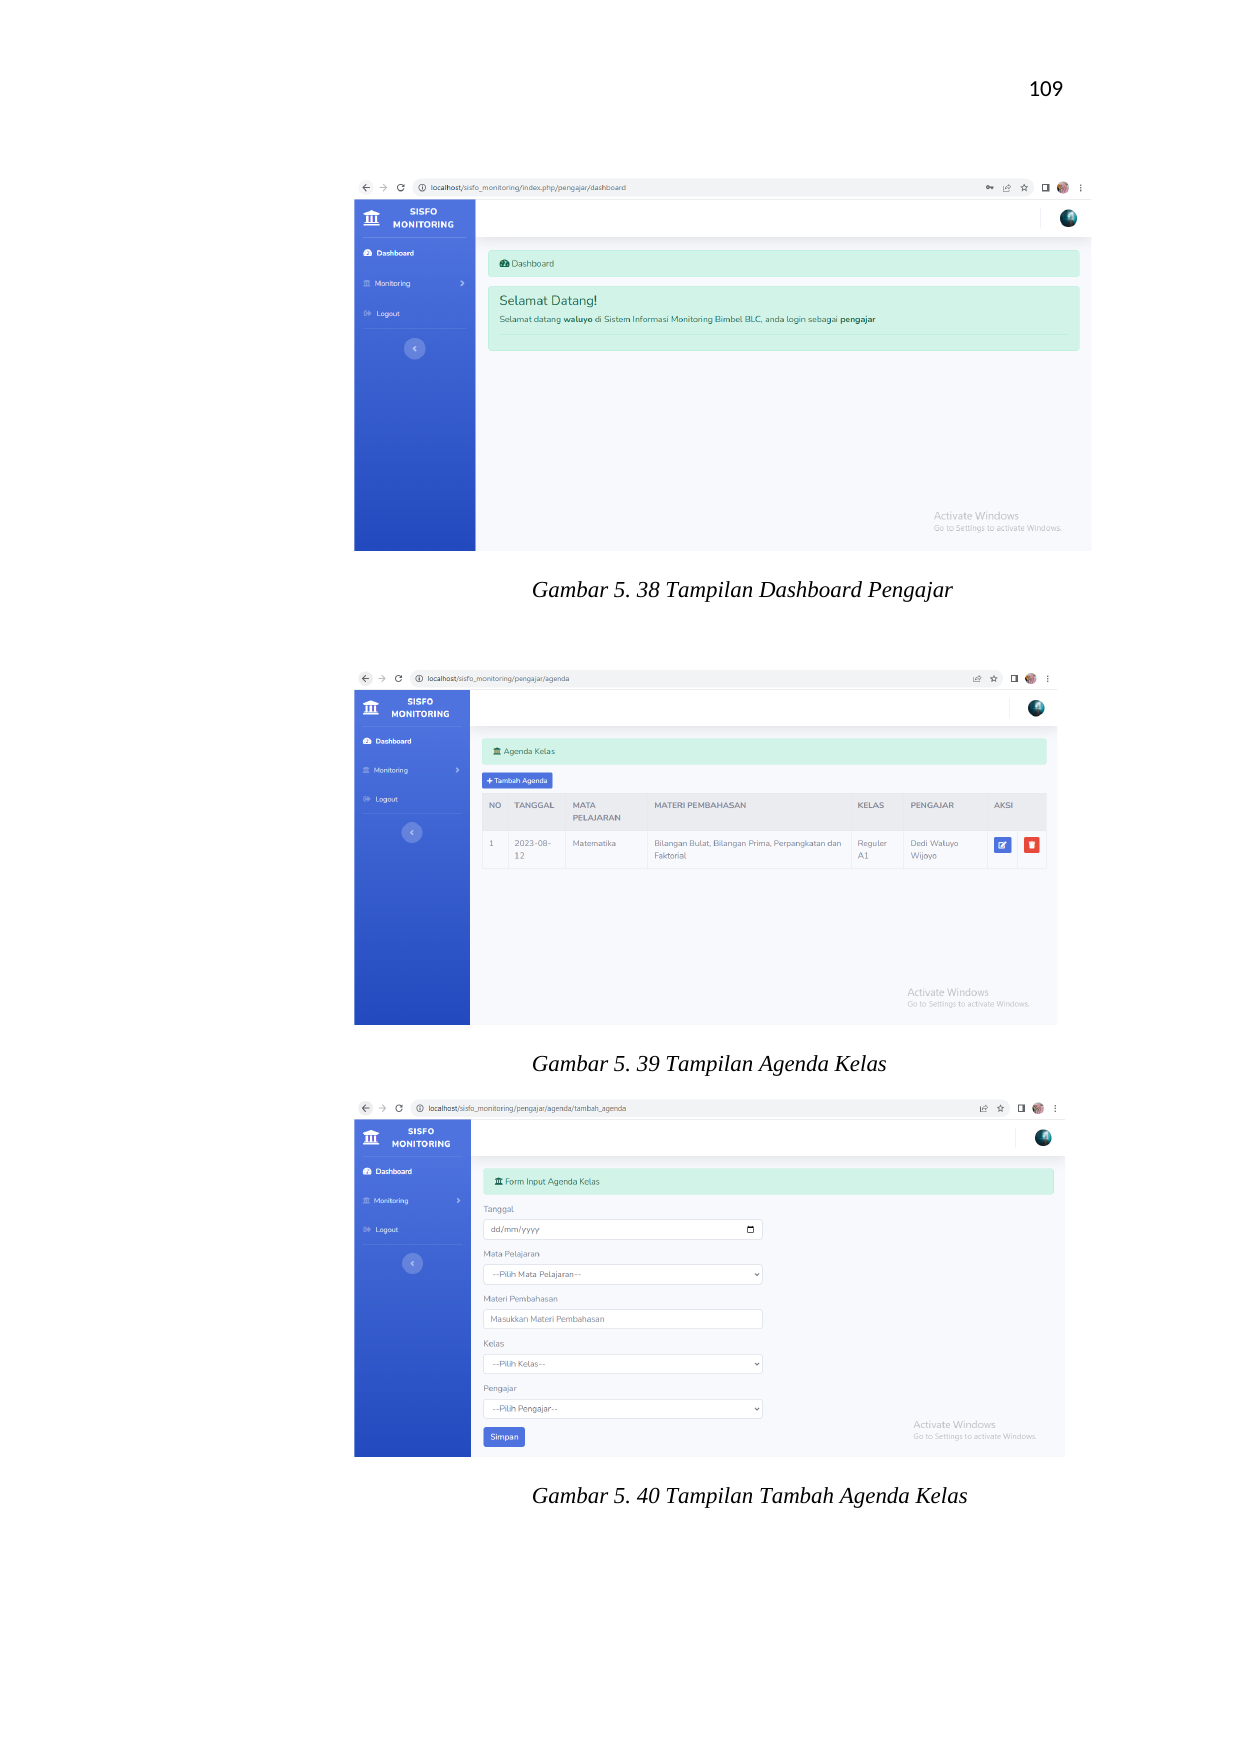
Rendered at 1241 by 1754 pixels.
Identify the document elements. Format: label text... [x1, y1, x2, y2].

text Gambar 5. 38 Tampilan Dashboard Pengajar [236, 576, 1063, 602]
picture [354, 177, 1092, 551]
text Gambar 5. 40 Tampilan Tambah Agenda Kelas [236, 1482, 1063, 1508]
text Gambar 5. 39 Tampilan Agenda Kelas [236, 1050, 1063, 1076]
picture [354, 1097, 1066, 1457]
picture [354, 670, 1058, 1025]
